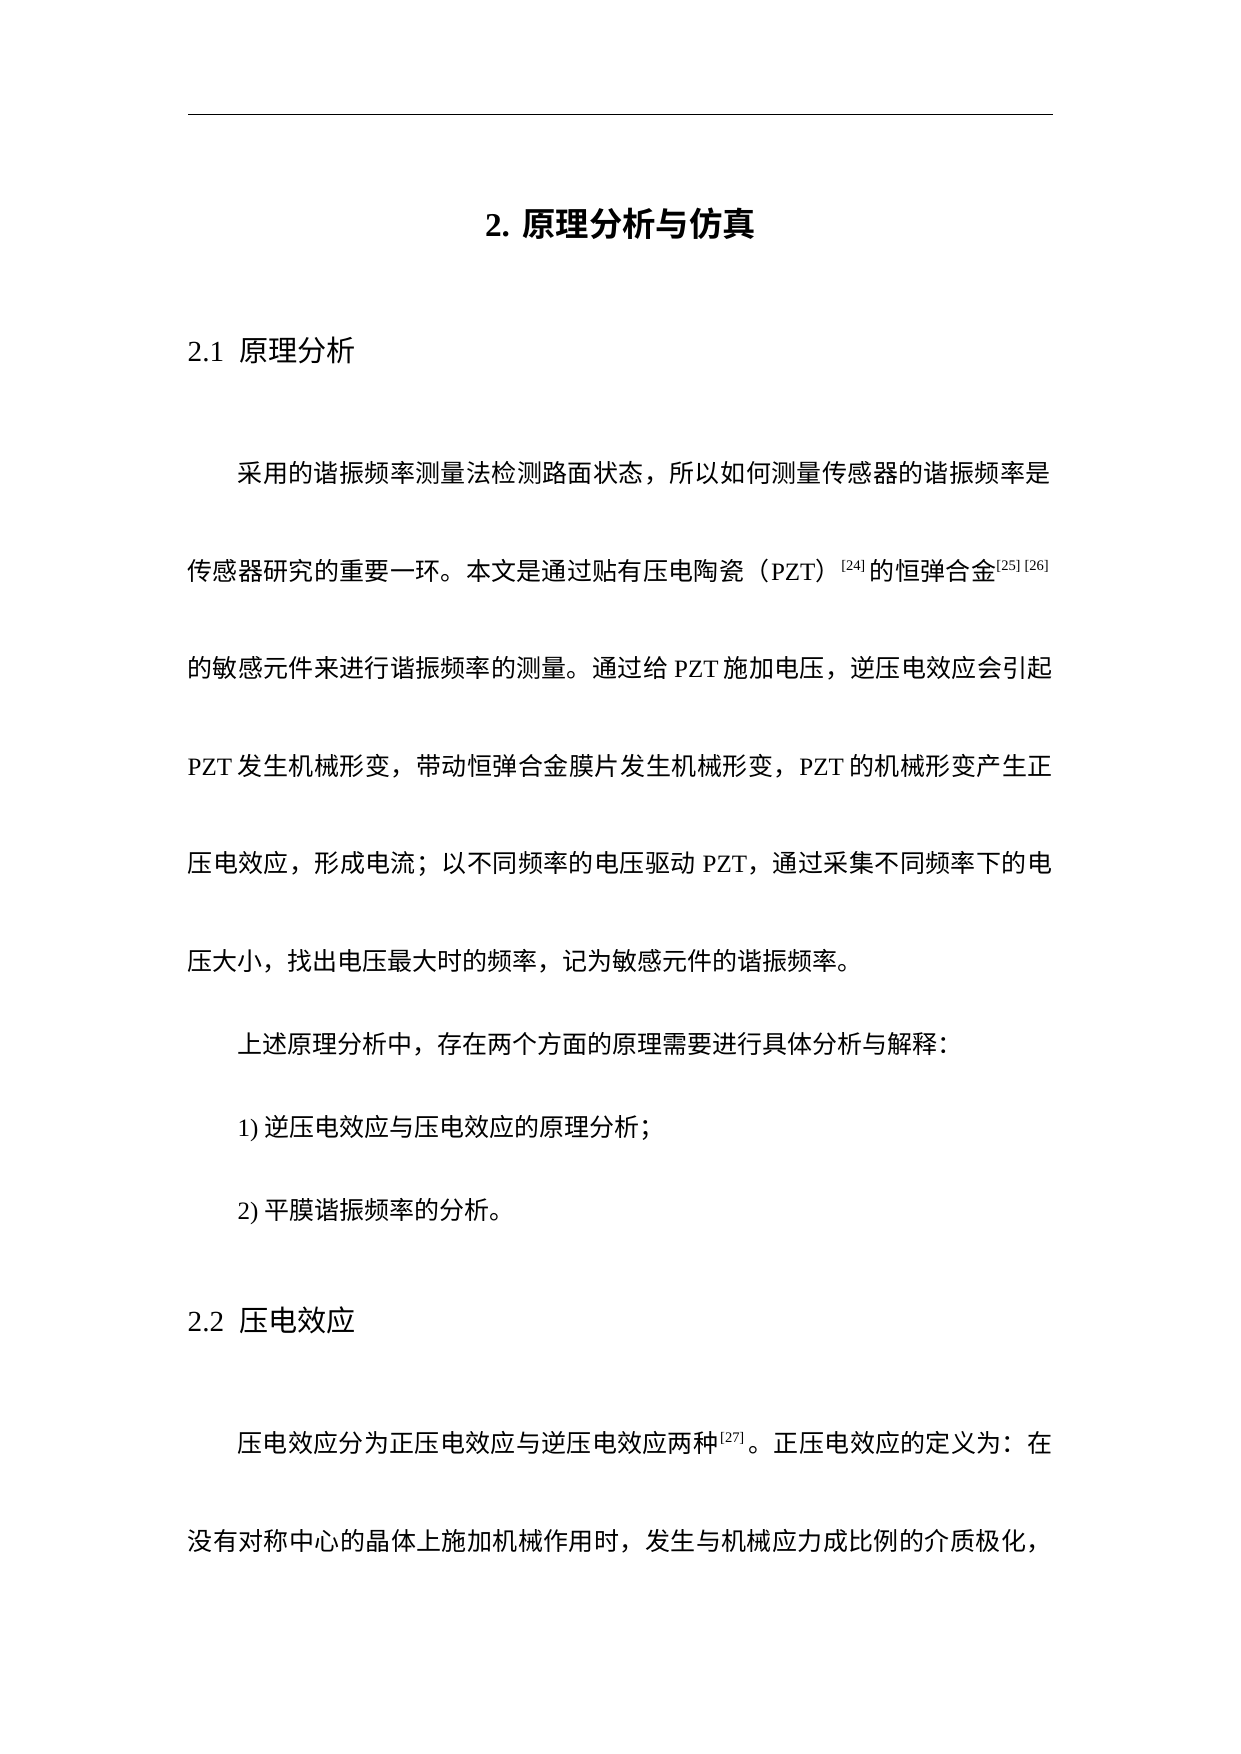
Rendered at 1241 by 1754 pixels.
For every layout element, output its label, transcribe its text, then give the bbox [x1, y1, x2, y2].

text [187, 1409, 1053, 1572]
text 采用的谐振频率测量法检测路面状态，所以如何测量传感器的谐振频率是传感器研究的重要一环。本文是通过贴有压电陶瓷（PZT）[24] 的恒弹合金[25] [26] 的敏感元件来进行谐振频率的测量。通过给PZT施加电压，逆压电效应会引起PZT发生机械形变，带动恒弹合金膜片发生机械形变，PZT的机械形变产生正压电效应，形成电流；以不同频率的电压驱动PZT，通过采集不同频率下的电压大小，找出电压最大时的频率，记为敏感元件的谐振频率。 [187, 439, 1053, 992]
text 1) 逆压电效应与压电效应的原理分析； [187, 1093, 1053, 1158]
list 原理分析与仿真 [187, 189, 1053, 254]
text 2) 平膜谐振频率的分析。 [187, 1176, 1053, 1241]
list 压电效应 [187, 1286, 1053, 1351]
list 原理分析 [187, 316, 1053, 381]
text 上述原理分析中，存在两个方面的原理需要进行具体分析与解释： [187, 1010, 1053, 1075]
